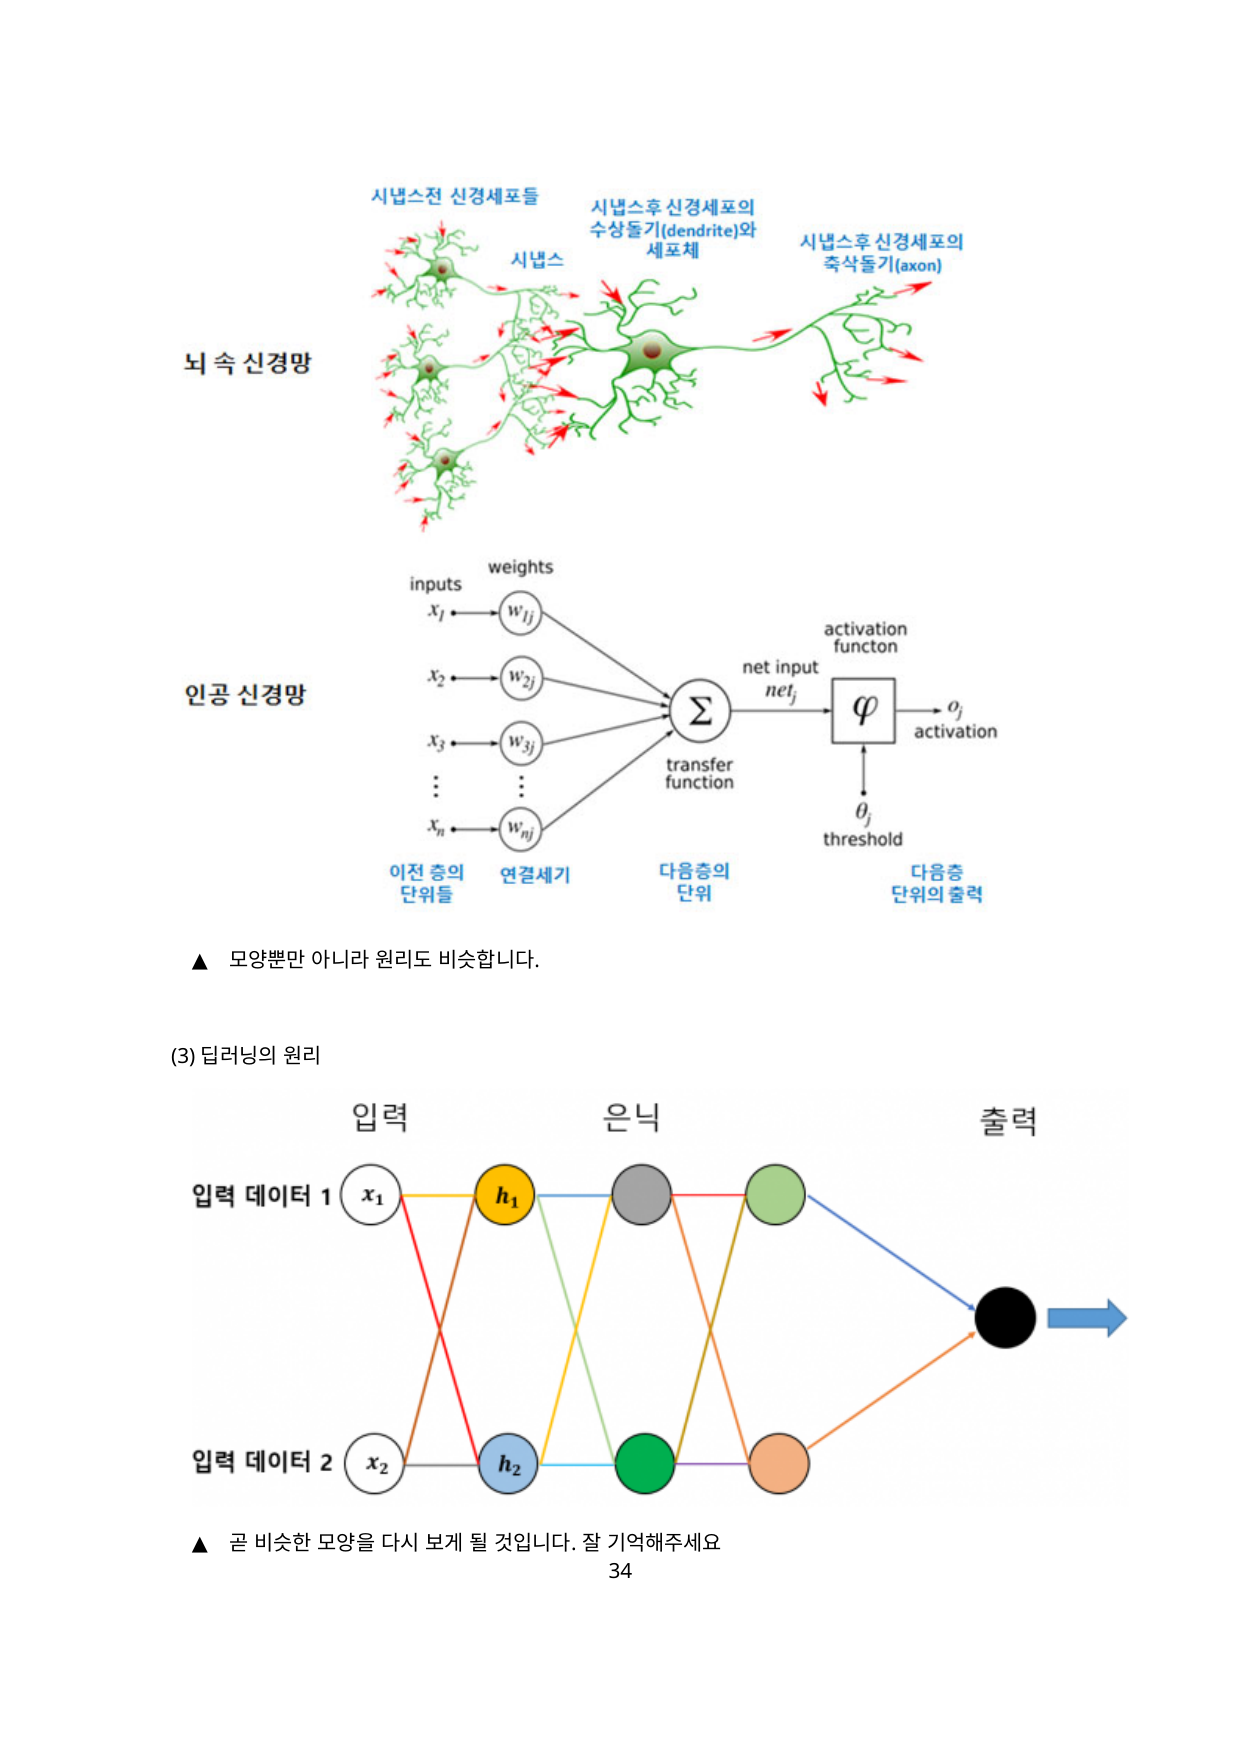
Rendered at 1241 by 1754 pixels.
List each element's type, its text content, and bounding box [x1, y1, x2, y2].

text (3) 딥러닝의 원리 [150, 1039, 1090, 1069]
picture [191, 1088, 1130, 1507]
list 곧 비슷한 모양을 다시 보게 될 것입니다. 잘 기억해주세요 [192, 1526, 1090, 1556]
picture [170, 177, 1010, 924]
list 모양뿐만 아니라 원리도 비슷합니다. [192, 943, 1090, 973]
